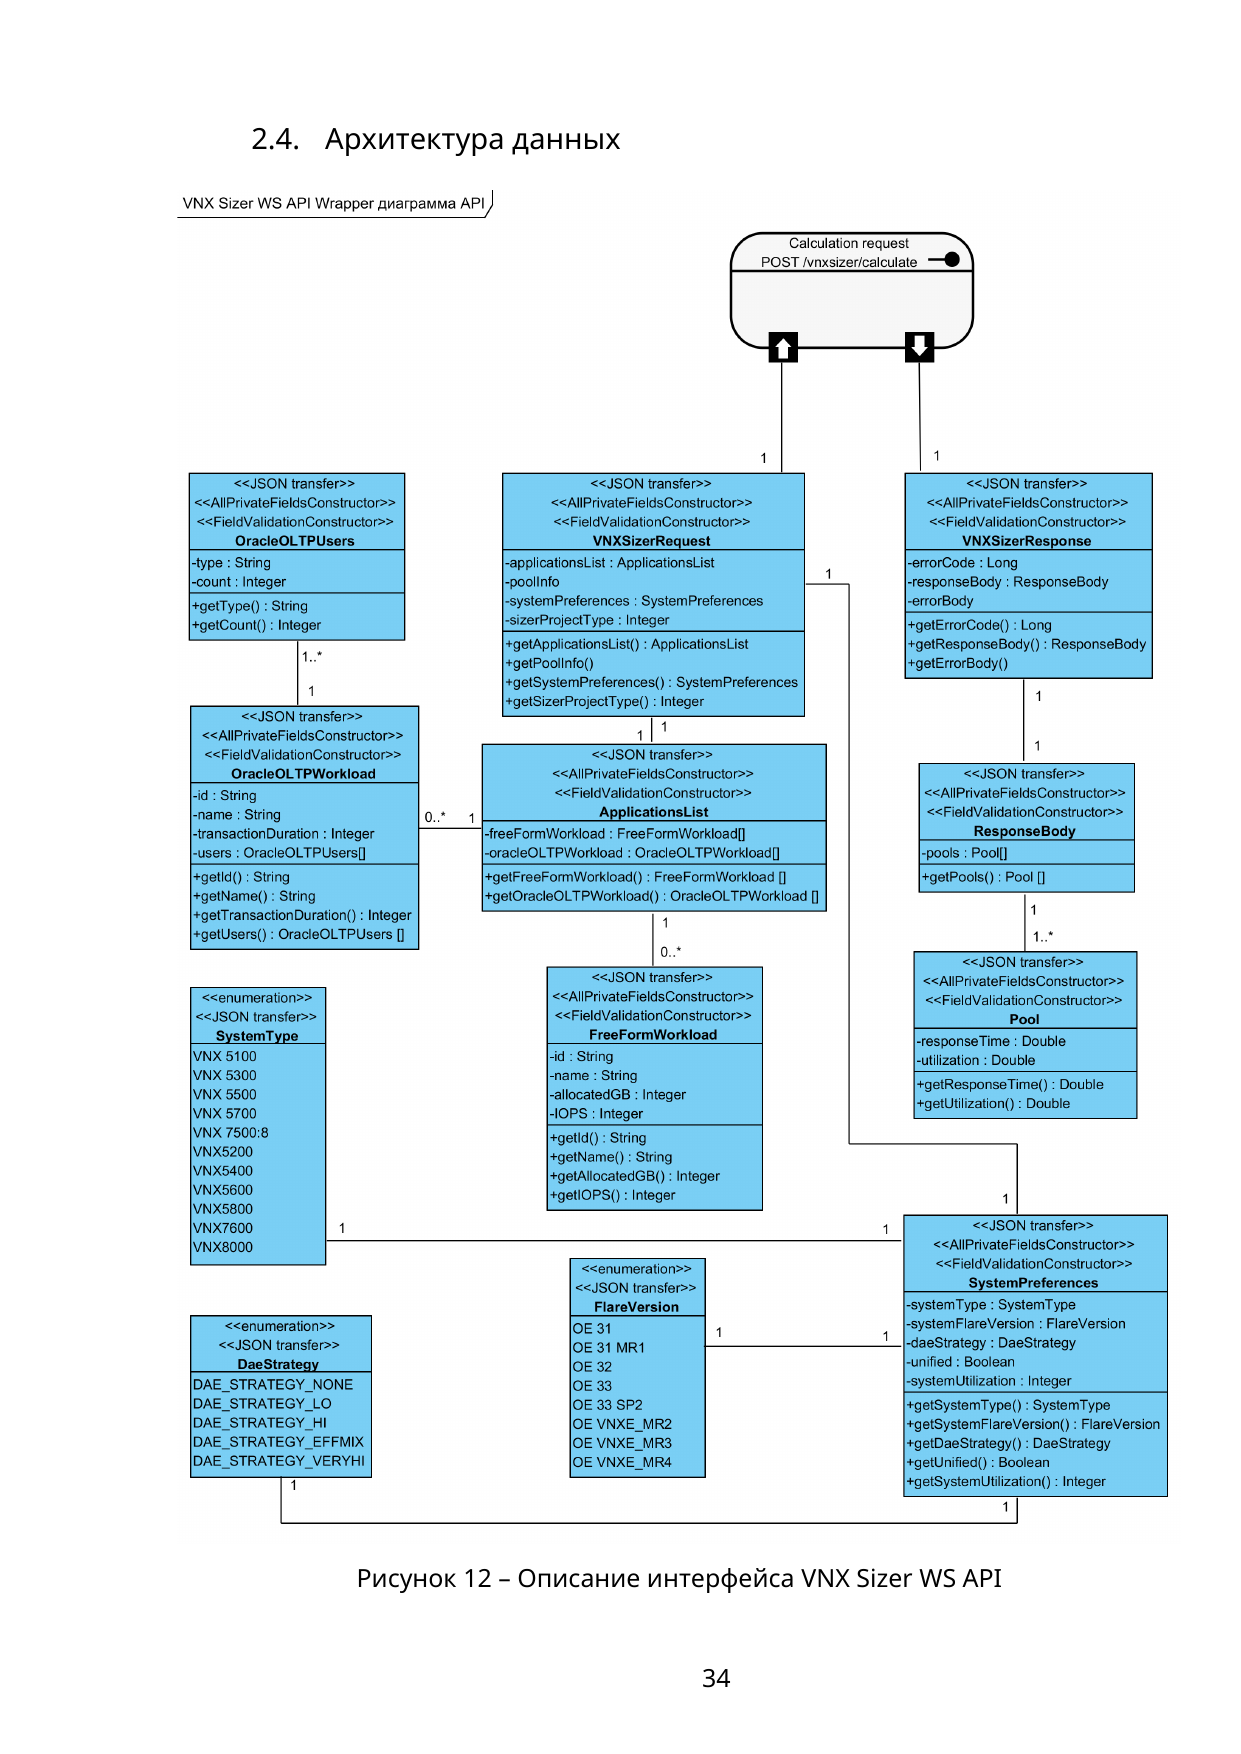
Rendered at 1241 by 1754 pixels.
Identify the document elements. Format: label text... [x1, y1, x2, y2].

picture [177, 190, 1182, 1544]
text Архитектура данных [177, 118, 1181, 158]
text Рисунок 12 – Описание интерфейса VNX Sizer WS API [177, 1561, 1181, 1595]
